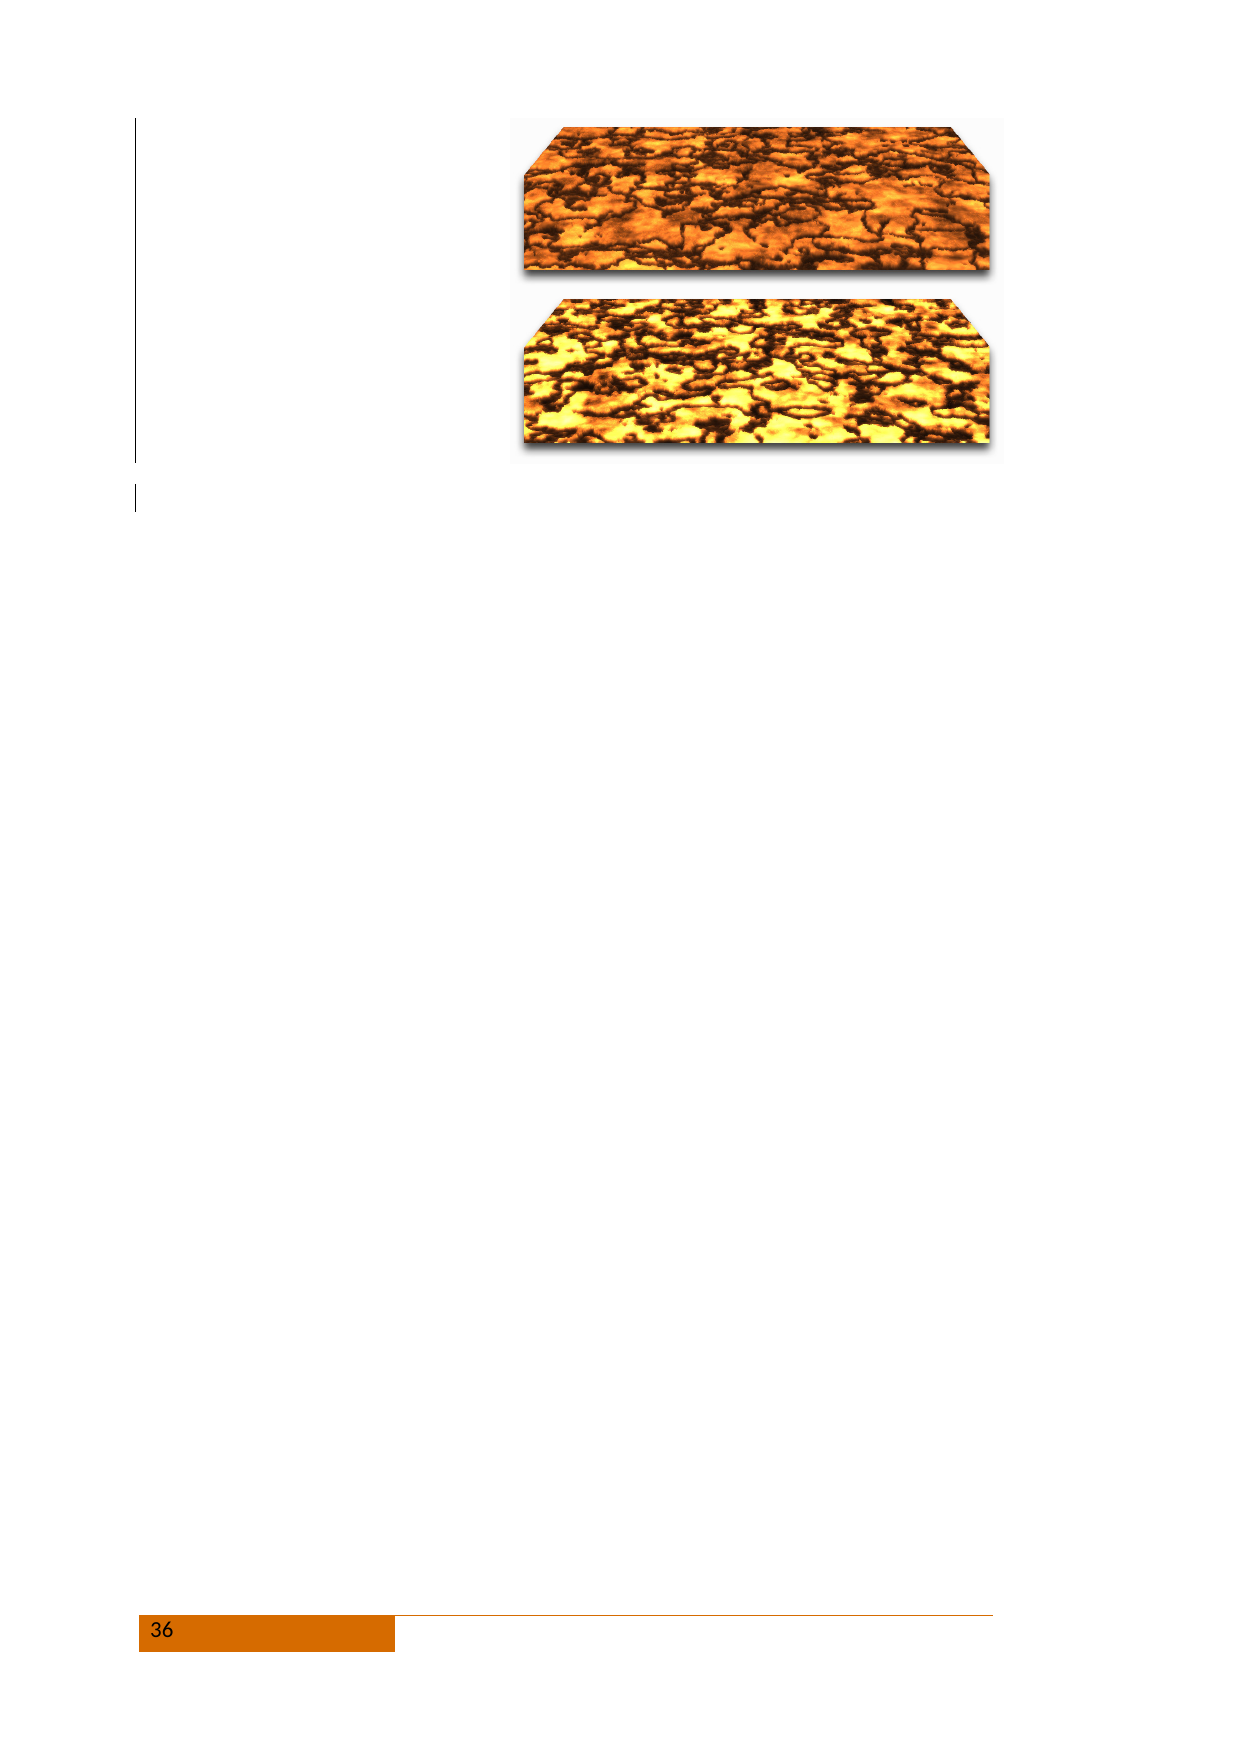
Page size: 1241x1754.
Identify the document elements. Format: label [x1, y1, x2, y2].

picture [509, 118, 1004, 464]
